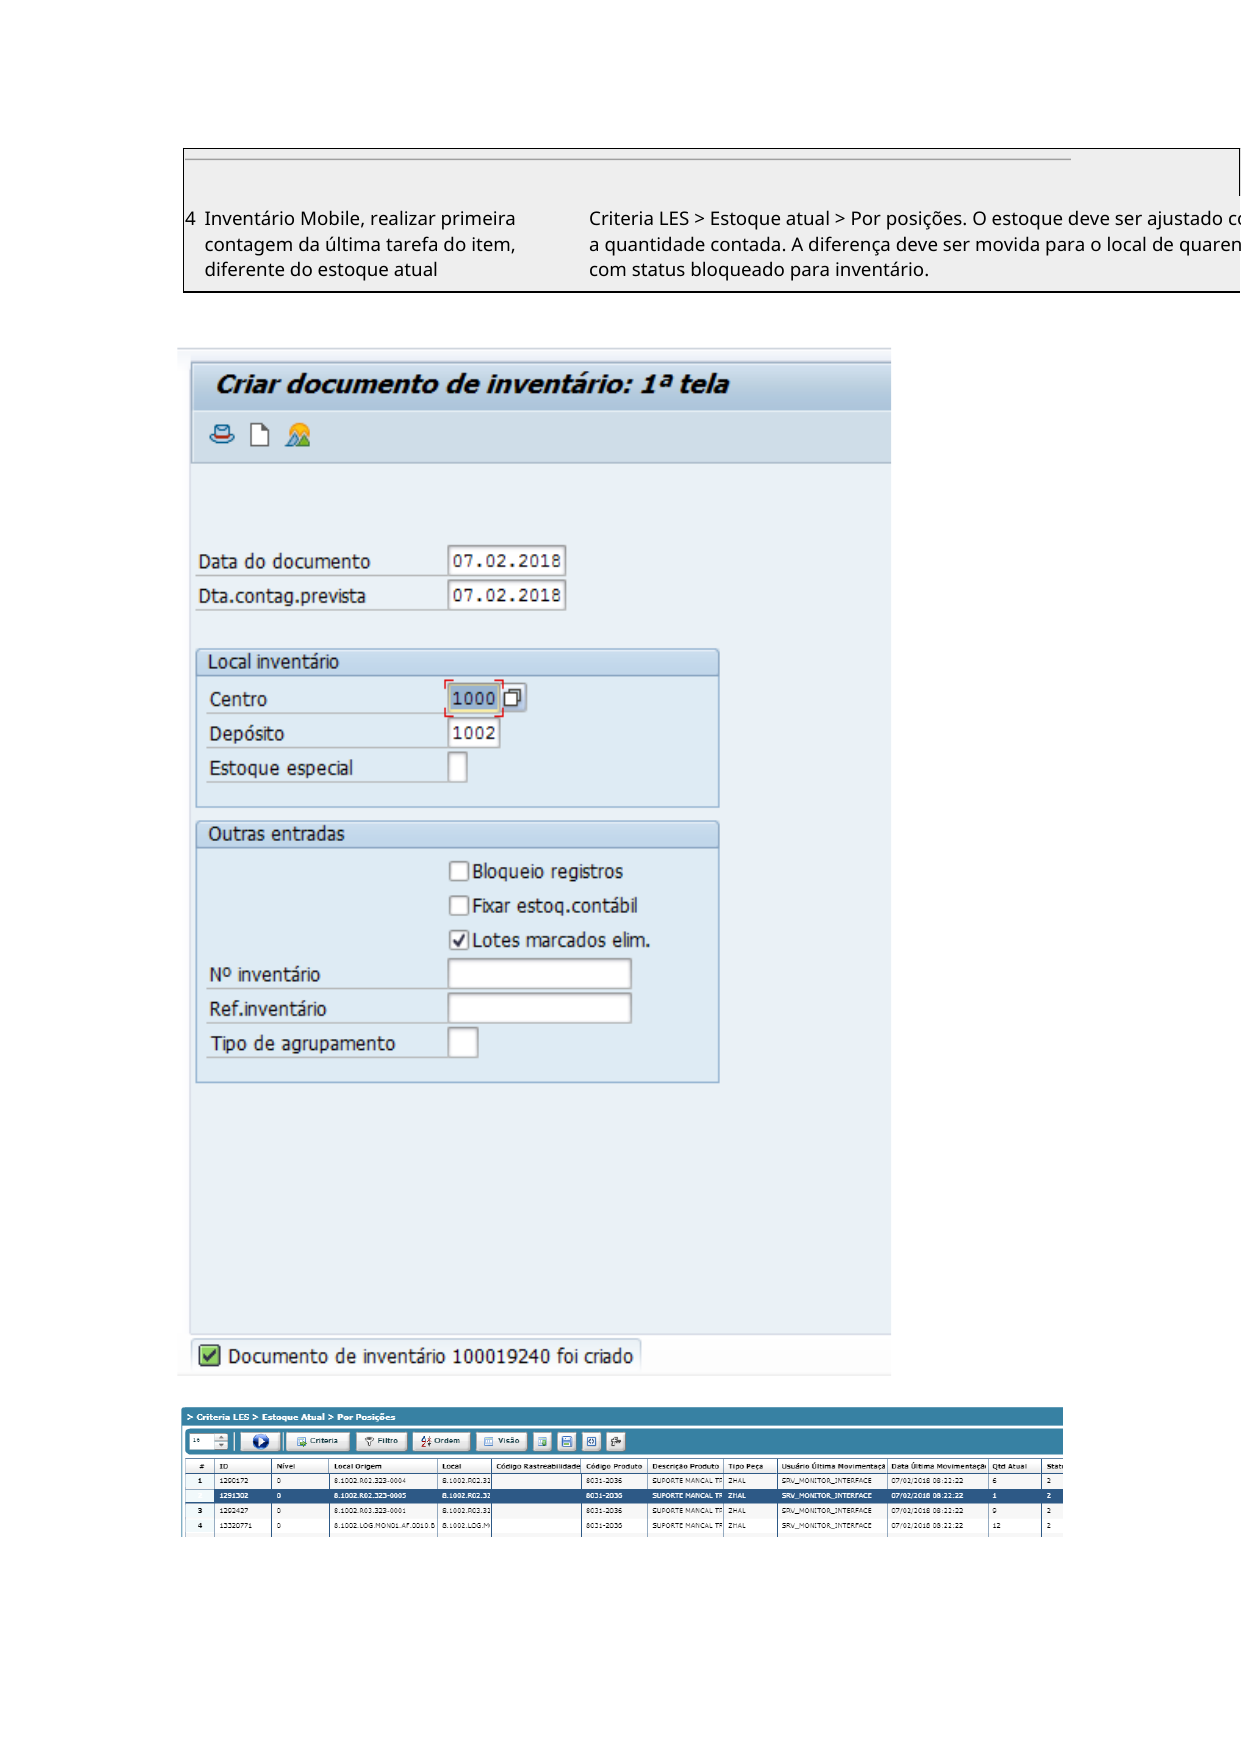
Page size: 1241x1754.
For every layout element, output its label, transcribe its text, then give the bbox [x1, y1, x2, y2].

table_cell Inventário Mobile, realizar primeira contagem da última tarefa do item, diferente do estoque atual [203, 196, 587, 291]
picture [177, 345, 892, 1376]
table_cell Criteria LES > Estoque atual > Por posições. O estoque deve ser ajustado conforme a quantidade contada. A diferença deve ser movida para o local de quarentena, com status bloqueado para inventário. [587, 196, 1240, 291]
table_cell 4 [184, 196, 203, 291]
picture [177, 1400, 1063, 1537]
table_header [184, 149, 1239, 196]
